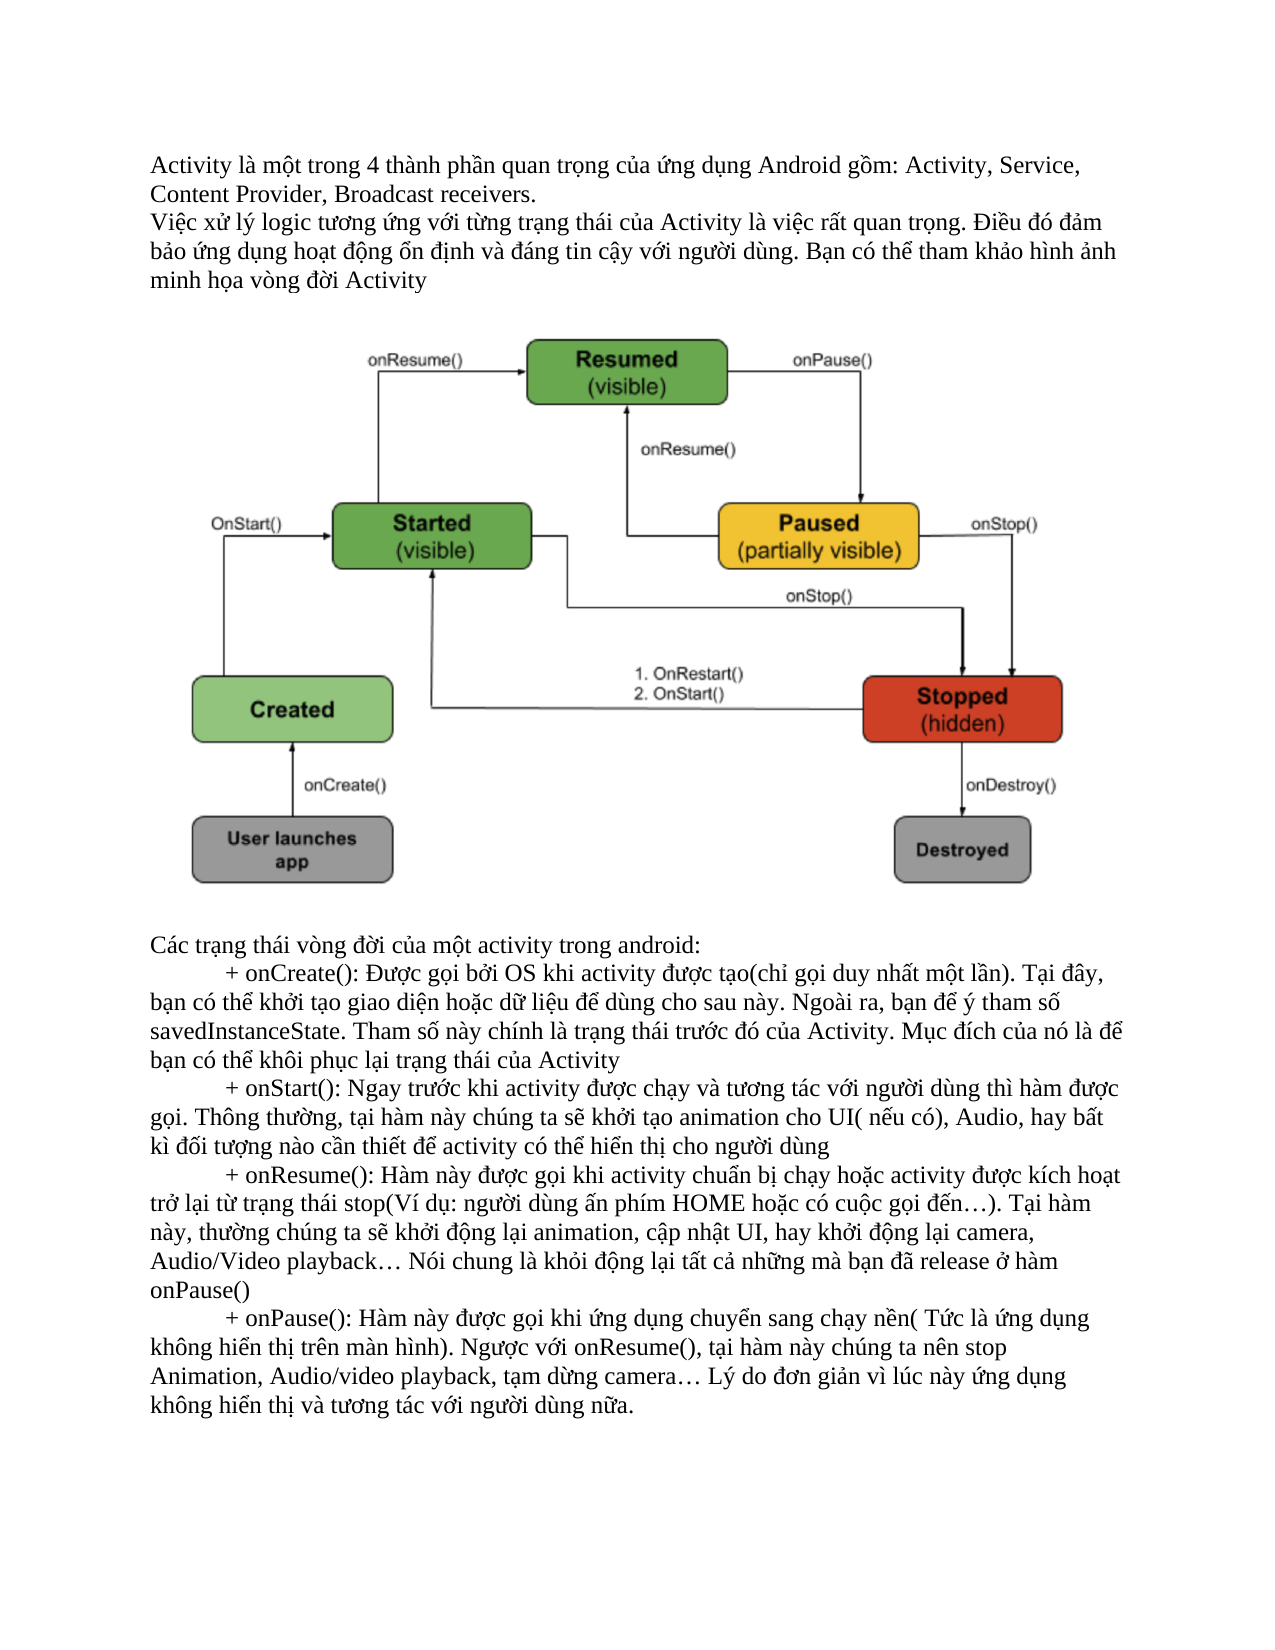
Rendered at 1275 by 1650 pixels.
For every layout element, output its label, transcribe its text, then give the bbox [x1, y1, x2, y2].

text Việc xử lý logic tương ứng với từng trạng thái của Activity là việc rất quan trọng. Điều đó đảm bảo ứng dụng hoạt động ổn định và đáng tin cậy với người dùng. Bạn có thể tham khảo hình ảnh minh họa vòng đời Activity [150, 207, 1125, 294]
text Các trạng thái vòng đời của một activity trong android: [150, 930, 1125, 958]
text + onResume(): Hàm này được gọi khi activity chuẩn bị chạy hoặc activity được kích hoạt trở lại từ trạng thái stop(Ví dụ: người dùng ấn phím HOME hoặc có cuộc gọi đến…). Tại hàm này, thường chúng ta sẽ khởi động lại animation, cập nhật UI, hay khởi động lại camera, Audio/Video playback… Nói chung là khỏi động lại tất cả những mà bạn đã release ở hàm onPause() [150, 1160, 1125, 1303]
text + onStart(): Ngay trước khi activity được chạy và tương tác với người dùng thì hàm được gọi. Thông thường, tại hàm này chúng ta sẽ khởi tạo animation cho UI( nếu có), Audio, hay bất kì đối tượng nào cần thiết để activity có thể hiển thị cho người dùng [150, 1073, 1125, 1160]
text + onPause(): Hàm này được gọi khi ứng dụng chuyển sang chạy nền( Tức là ứng dụng không hiển thị trên màn hình). Ngược với onResume(), tại hàm này chúng ta nên stop Animation, Audio/video playback, tạm dừng camera… Lý do đơn giản vì lúc này ứng dụng không hiển thị và tương tác với người dùng nữa. [150, 1303, 1125, 1418]
picture [150, 293, 1091, 930]
text + onCreate(): Được gọi bởi OS khi activity được tạo(chỉ gọi duy nhất một lần). Tại đây, bạn có thể khởi tạo giao diện hoặc dữ liệu để dùng cho sau này. Ngoài ra, bạn để ý tham số savedInstanceState. Tham số này chính là trạng thái trước đó của Activity. Mục đích của nó là để bạn có thể khôi phục lại trạng thái của Activity [150, 958, 1125, 1073]
text Activity là một trong 4 thành phần quan trọng của ứng dụng Android gồm: Activity, Service, Content Provider, Broadcast receivers. [150, 150, 1125, 207]
